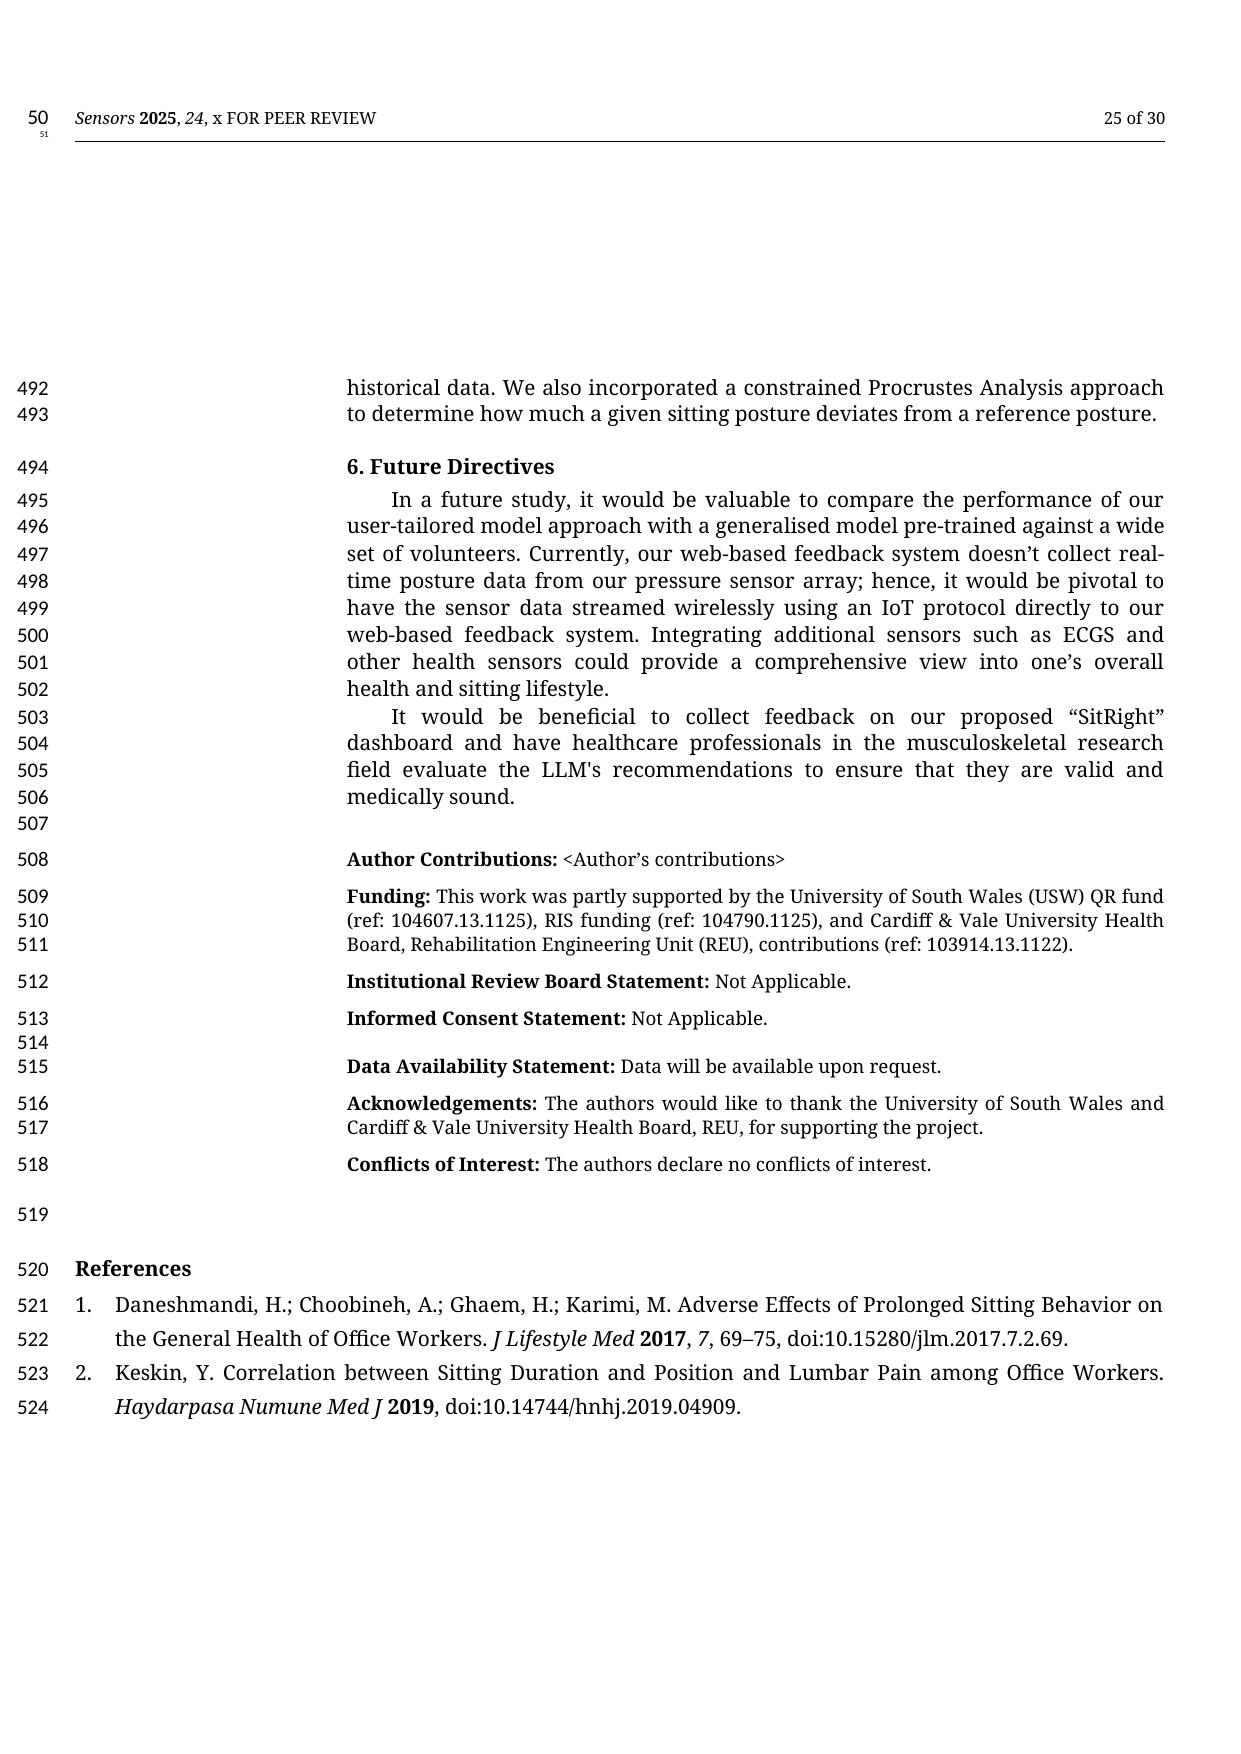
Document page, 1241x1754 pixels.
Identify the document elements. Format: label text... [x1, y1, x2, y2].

subtitle 6. Future Directives [347, 453, 1165, 480]
text 1. Daneshmandi, H.; Choobineh, A.; Ghaem, H.; Karimi, M. Adverse Effects of Prolonged Sitting Behavior on the General Health of Office Workers. J Lifestyle Med 2017, 7, 69–75, doi:10.15280/jlm.2017.7.2.69. [75, 1288, 1165, 1356]
text Institutional Review Board Statement: Not Applicable. [347, 969, 1165, 993]
subtitle References [75, 1254, 1165, 1282]
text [347, 374, 1165, 428]
text It would be beneficial to collect feedback on our proposed “SitRight” dashboard and have healthcare professionals in the musculoskeletal research field evaluate the LLM's recommendations to ensure that they are valid and medically sound. [347, 703, 1165, 811]
text Informed Consent Statement: Not Applicable. [347, 1006, 1165, 1030]
text Acknowledgements: The authors would like to thank the University of South Wales and Cardiff & Vale University Health Board, REU, for supporting the project. [347, 1091, 1165, 1139]
text Funding: This work was partly supported by the University of South Wales (USW) QR fund (ref: 104607.13.1125), RIS funding (ref: 104790.1125), and Cardiff & Vale University Health Board, Rehabilitation Engineering Unit (REU), contributions (ref: 103914.13.1122). [347, 884, 1165, 957]
text 2. Keskin, Y. Correlation between Sitting Duration and Position and Lumbar Pain among Office Workers. Haydarpasa Numune Med J 2019, doi:10.14744/hnhj.2019.04909. [75, 1356, 1165, 1424]
text Author Contributions: <Author’s contributions> [347, 847, 1165, 872]
text Conflicts of Interest: The authors declare no conflicts of interest. [347, 1152, 1165, 1176]
text In a future study, it would be valuable to compare the performance of our user-tailored model approach with a generalised model pre-trained against a wide set of volunteers. Currently, our web-based feedback system doesn’t collect real-time posture data from our pressure sensor array; hence, it would be pivotal to have the sensor data streamed wirelessly using an IoT protocol directly to our web-based feedback system. Integrating additional sensors such as ECGS and other health sensors could provide a comprehensive view into one’s overall health and sitting lifestyle. [347, 486, 1165, 703]
text Data Availability Statement: Data will be available upon request. [347, 1054, 1165, 1078]
